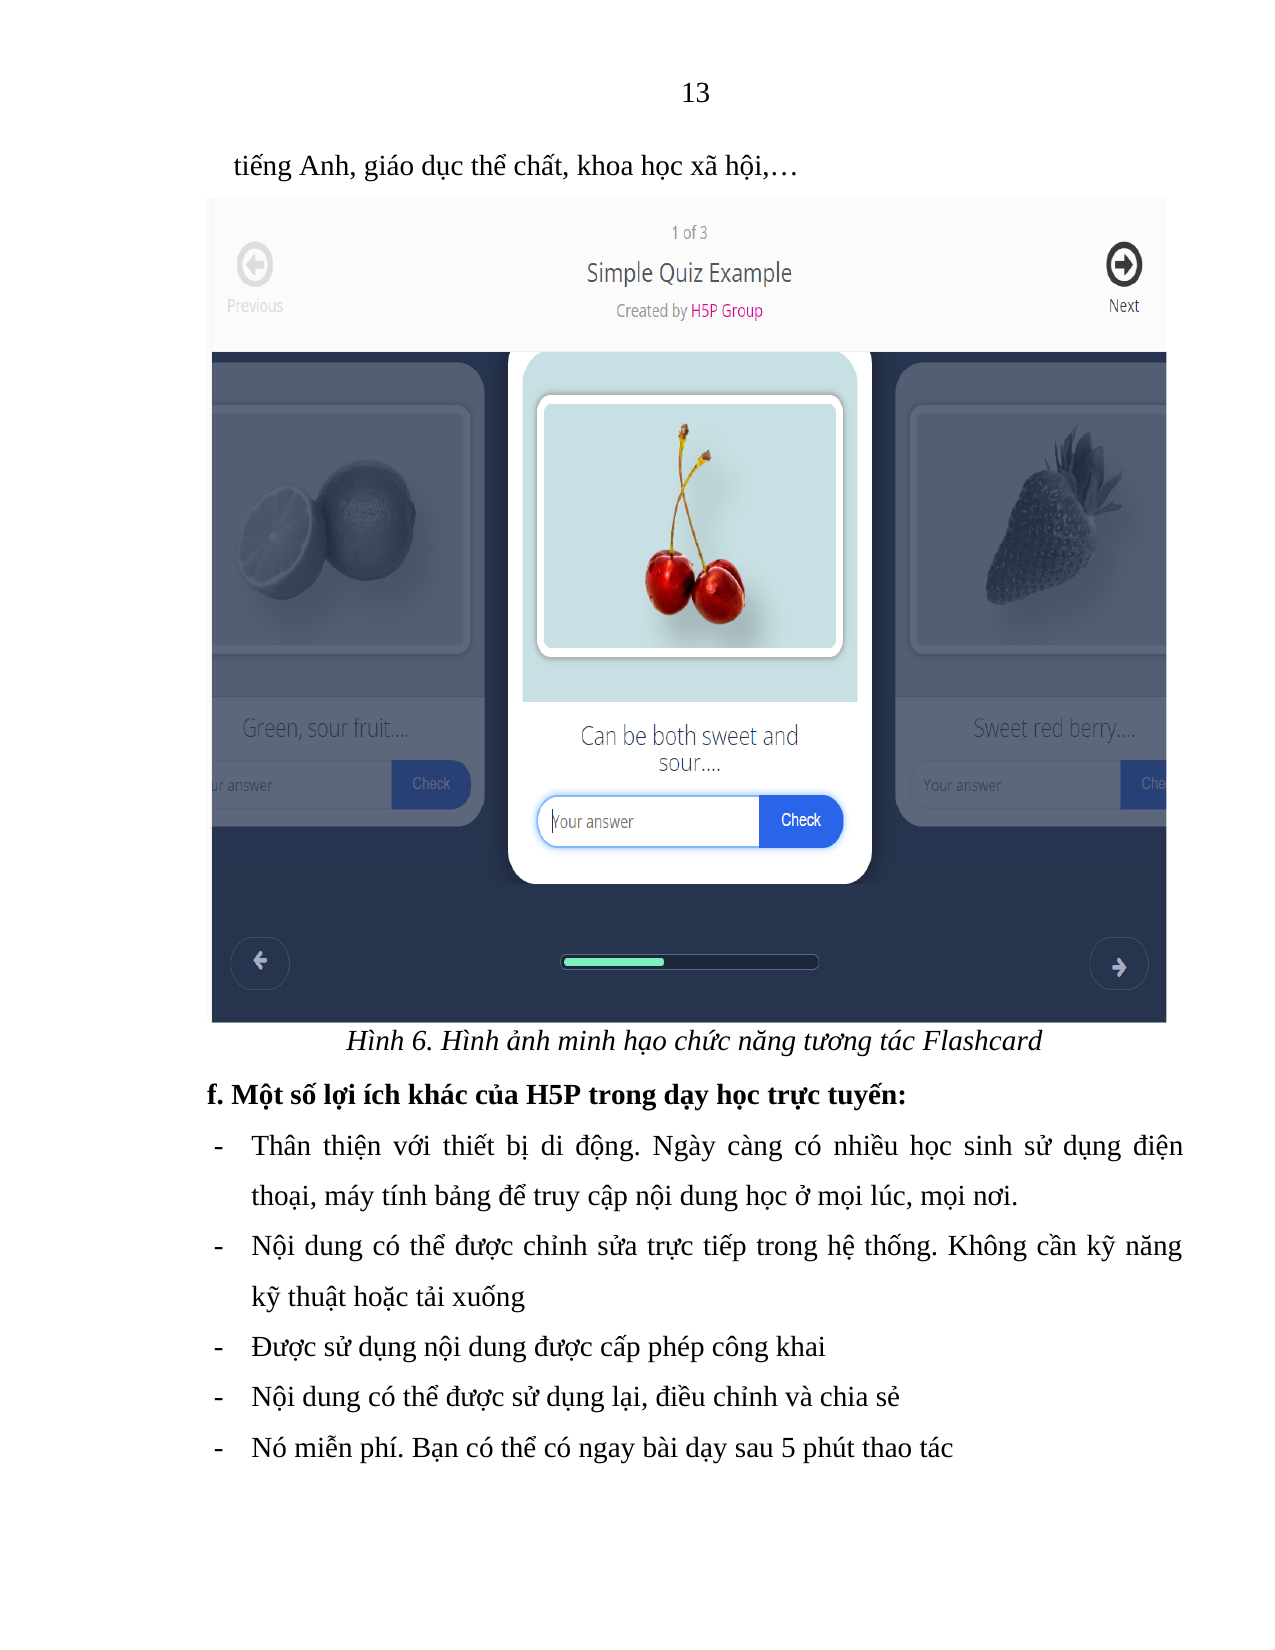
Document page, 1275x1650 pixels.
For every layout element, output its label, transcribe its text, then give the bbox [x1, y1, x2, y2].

subtitle f. Một số lợi ích khác của H5P trong dạy học trực tuyến: [207, 1077, 1184, 1111]
text Hình . Hình ảnh minh hạo chức năng tương tác Flashcard [207, 1023, 1184, 1057]
list Được sử dụng nội dung được cấp phép công khai [214, 1329, 1184, 1363]
list Nội dung có thể được sử dụng lại, điều chỉnh và chia sẻ [214, 1379, 1184, 1413]
list Thân thiện với thiết bị di động. Ngày càng có nhiều học sinh sử dụng điện thoại, máy tính bảng để truy cập nội dung học ở mọi lúc, mọi nơi. [214, 1128, 1184, 1212]
list Nội dung có thể được chỉnh sửa trực tiếp trong hệ thống. Không cần kỹ năng kỹ thuật hoặc tải xuống [214, 1228, 1184, 1312]
list Nó miễn phí. Bạn có thể có ngay bài dạy sau 5 phút thao tác [214, 1430, 1184, 1463]
picture [206, 198, 1167, 1023]
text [233, 148, 1184, 181]
